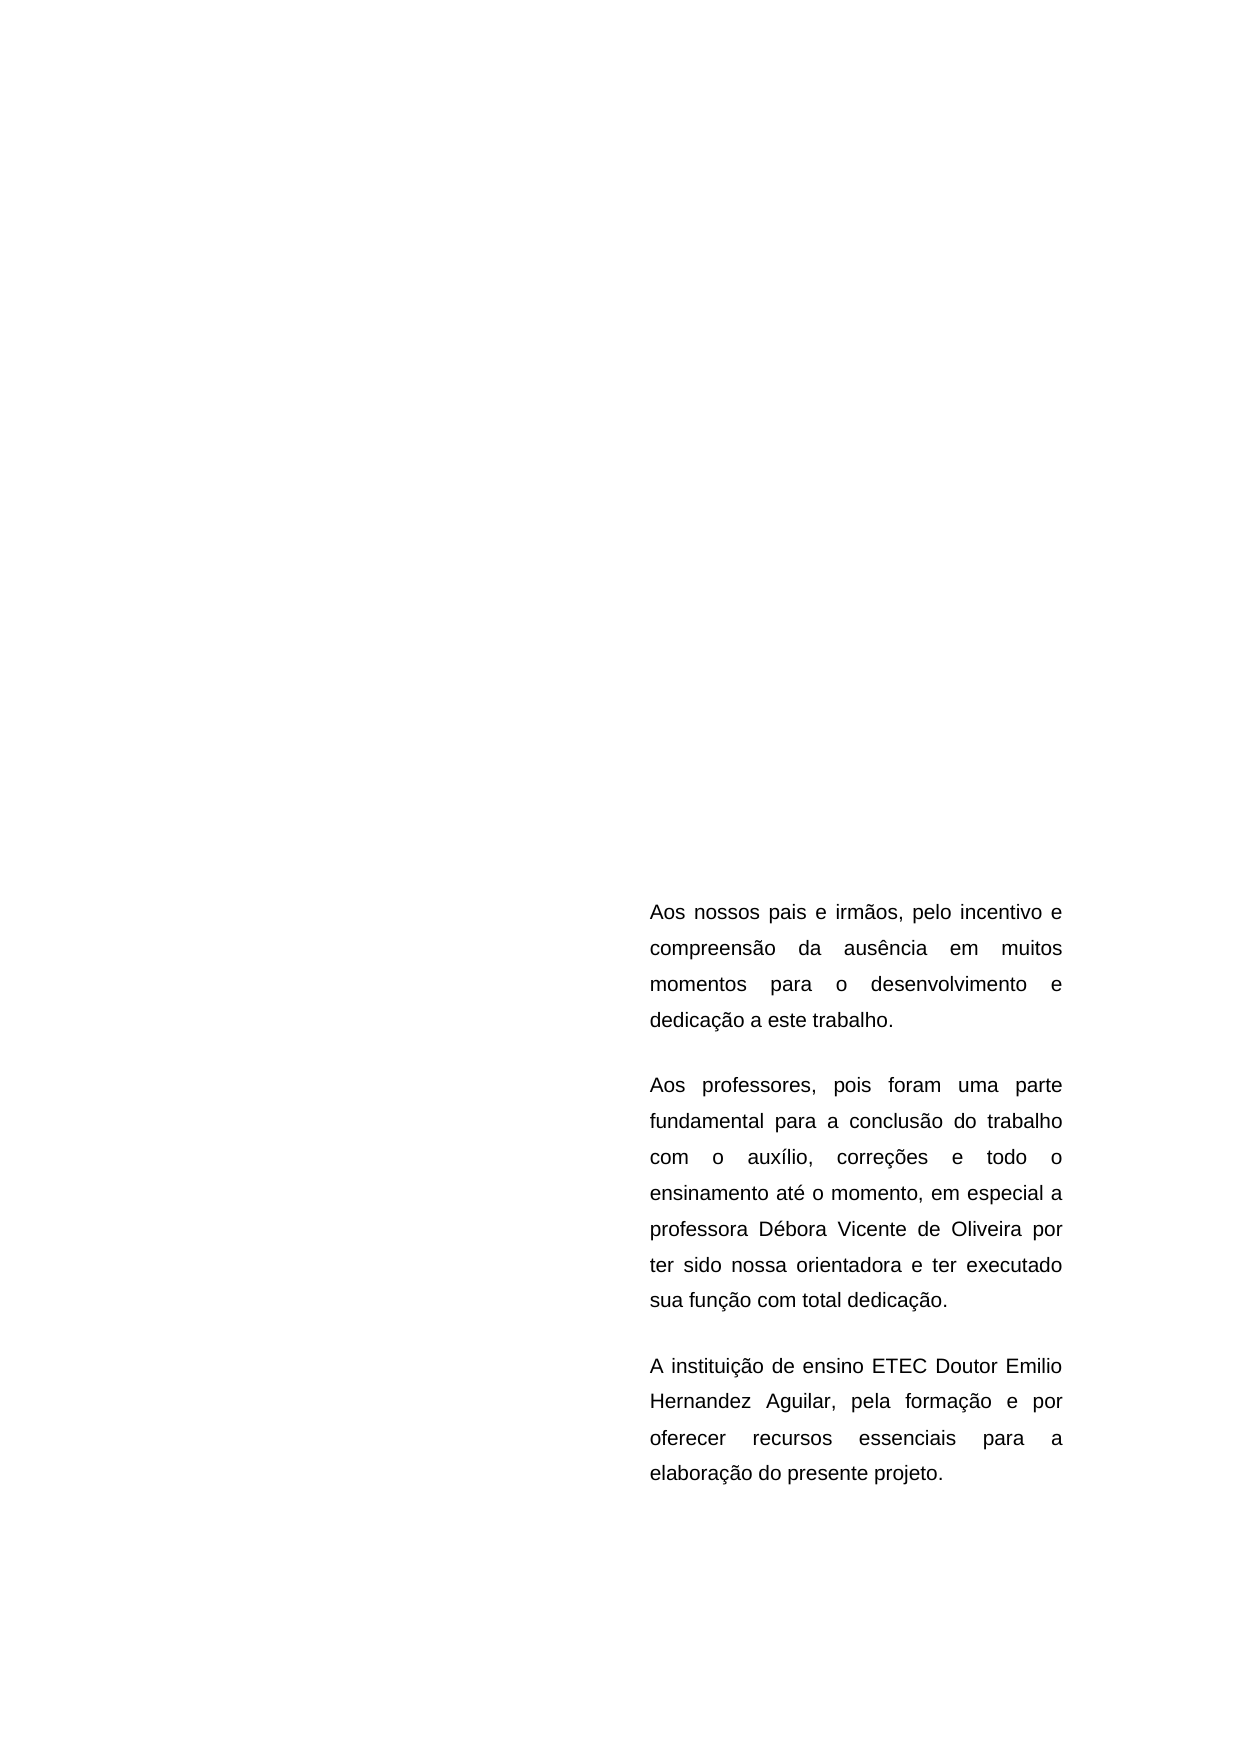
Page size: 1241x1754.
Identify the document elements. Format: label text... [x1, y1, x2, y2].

text Aos nossos pais e irmãos, pelo incentivo e compreensão da ausência em muitos momentos para o desenvolvimento e dedicação a este trabalho. [649, 900, 1063, 1032]
text Aos professores, pois foram uma parte fundamental para a conclusão do trabalho com o auxílio, correções e todo o ensinamento até o momento, em especial a professora Débora Vicente de Oliveira por ter sido nossa orientadora e ter executado sua função com total dedicação. [649, 1073, 1063, 1312]
text A instituição de ensino ETEC Doutor Emilio Hernandez Aguilar, pela formação e por oferecer recursos essenciais para a elaboração do presente projeto. [649, 1353, 1063, 1485]
